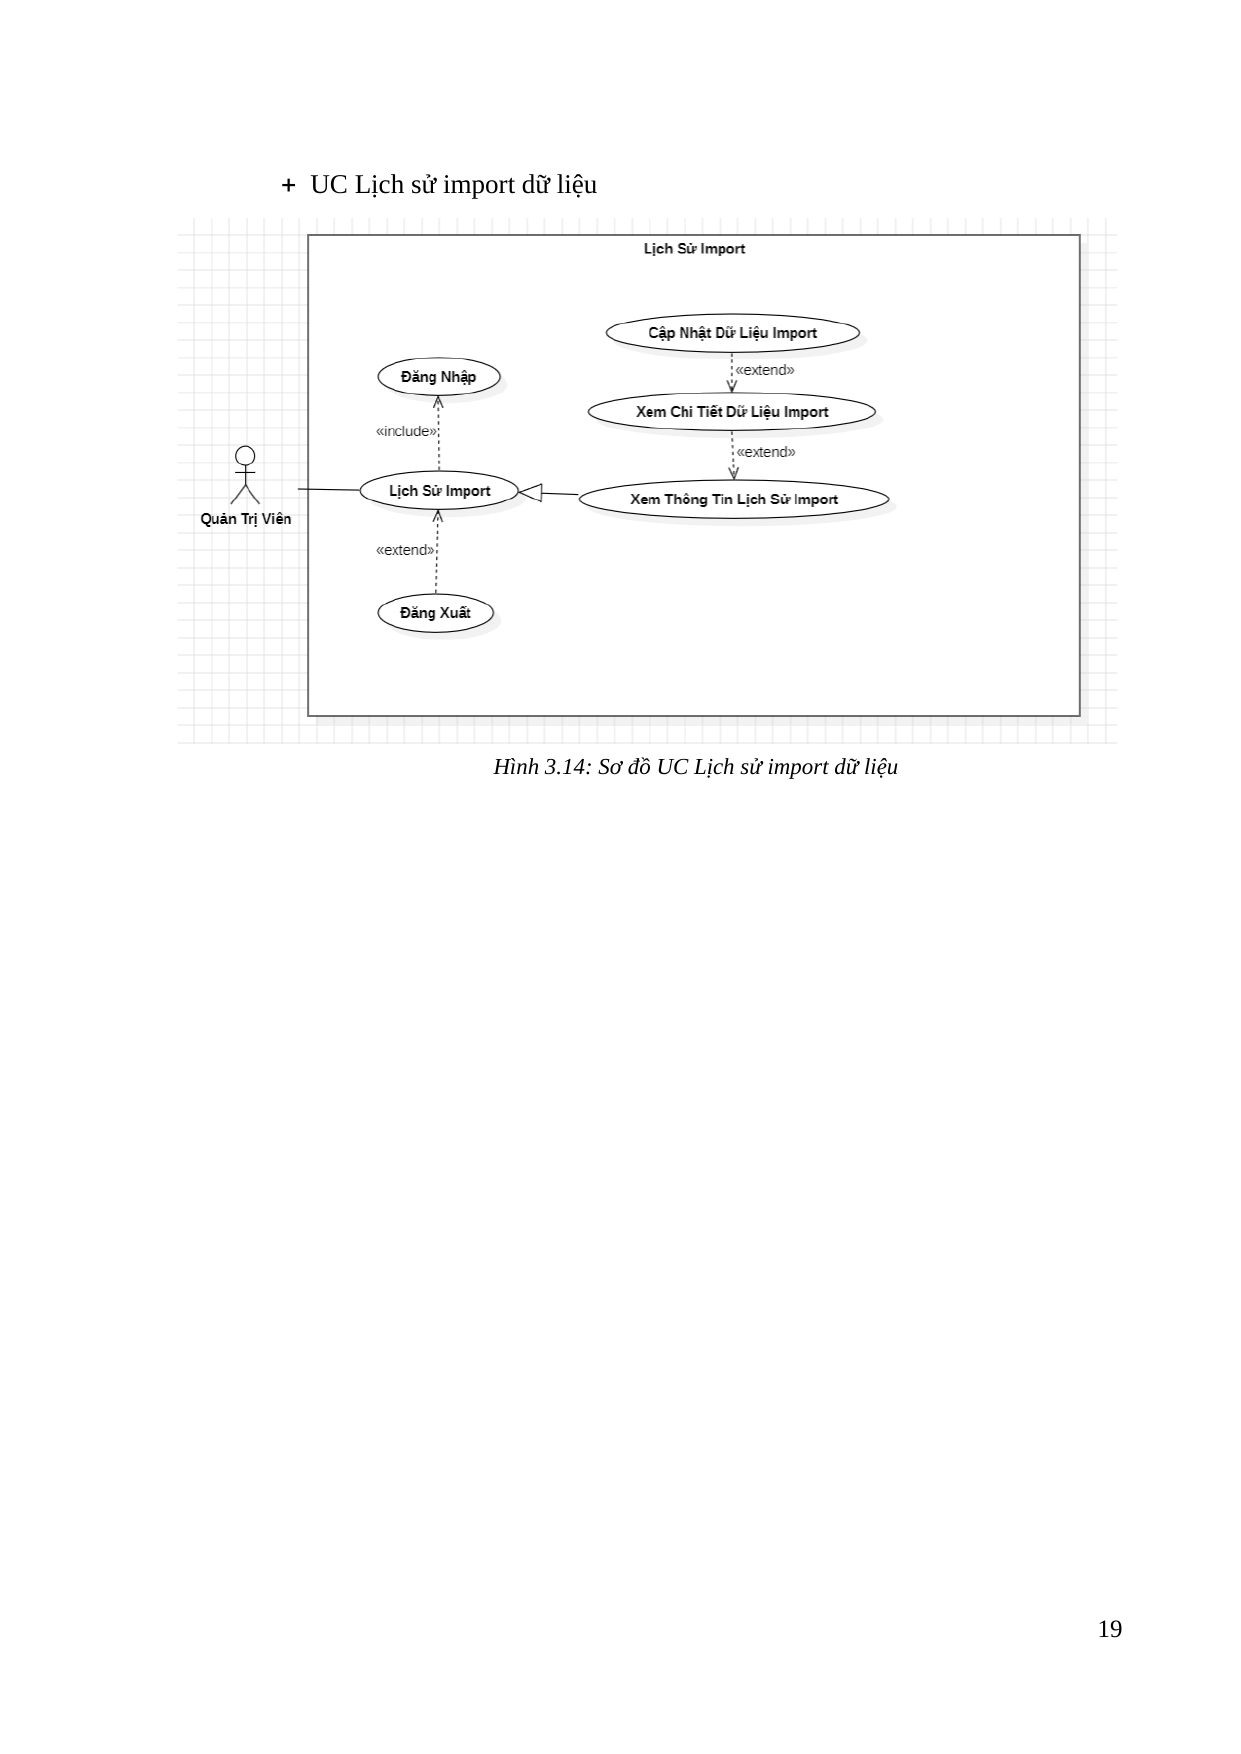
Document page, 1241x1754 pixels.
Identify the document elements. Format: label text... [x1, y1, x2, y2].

list UC Lịch sử import dữ liệu [281, 168, 1122, 199]
picture [176, 218, 1117, 743]
